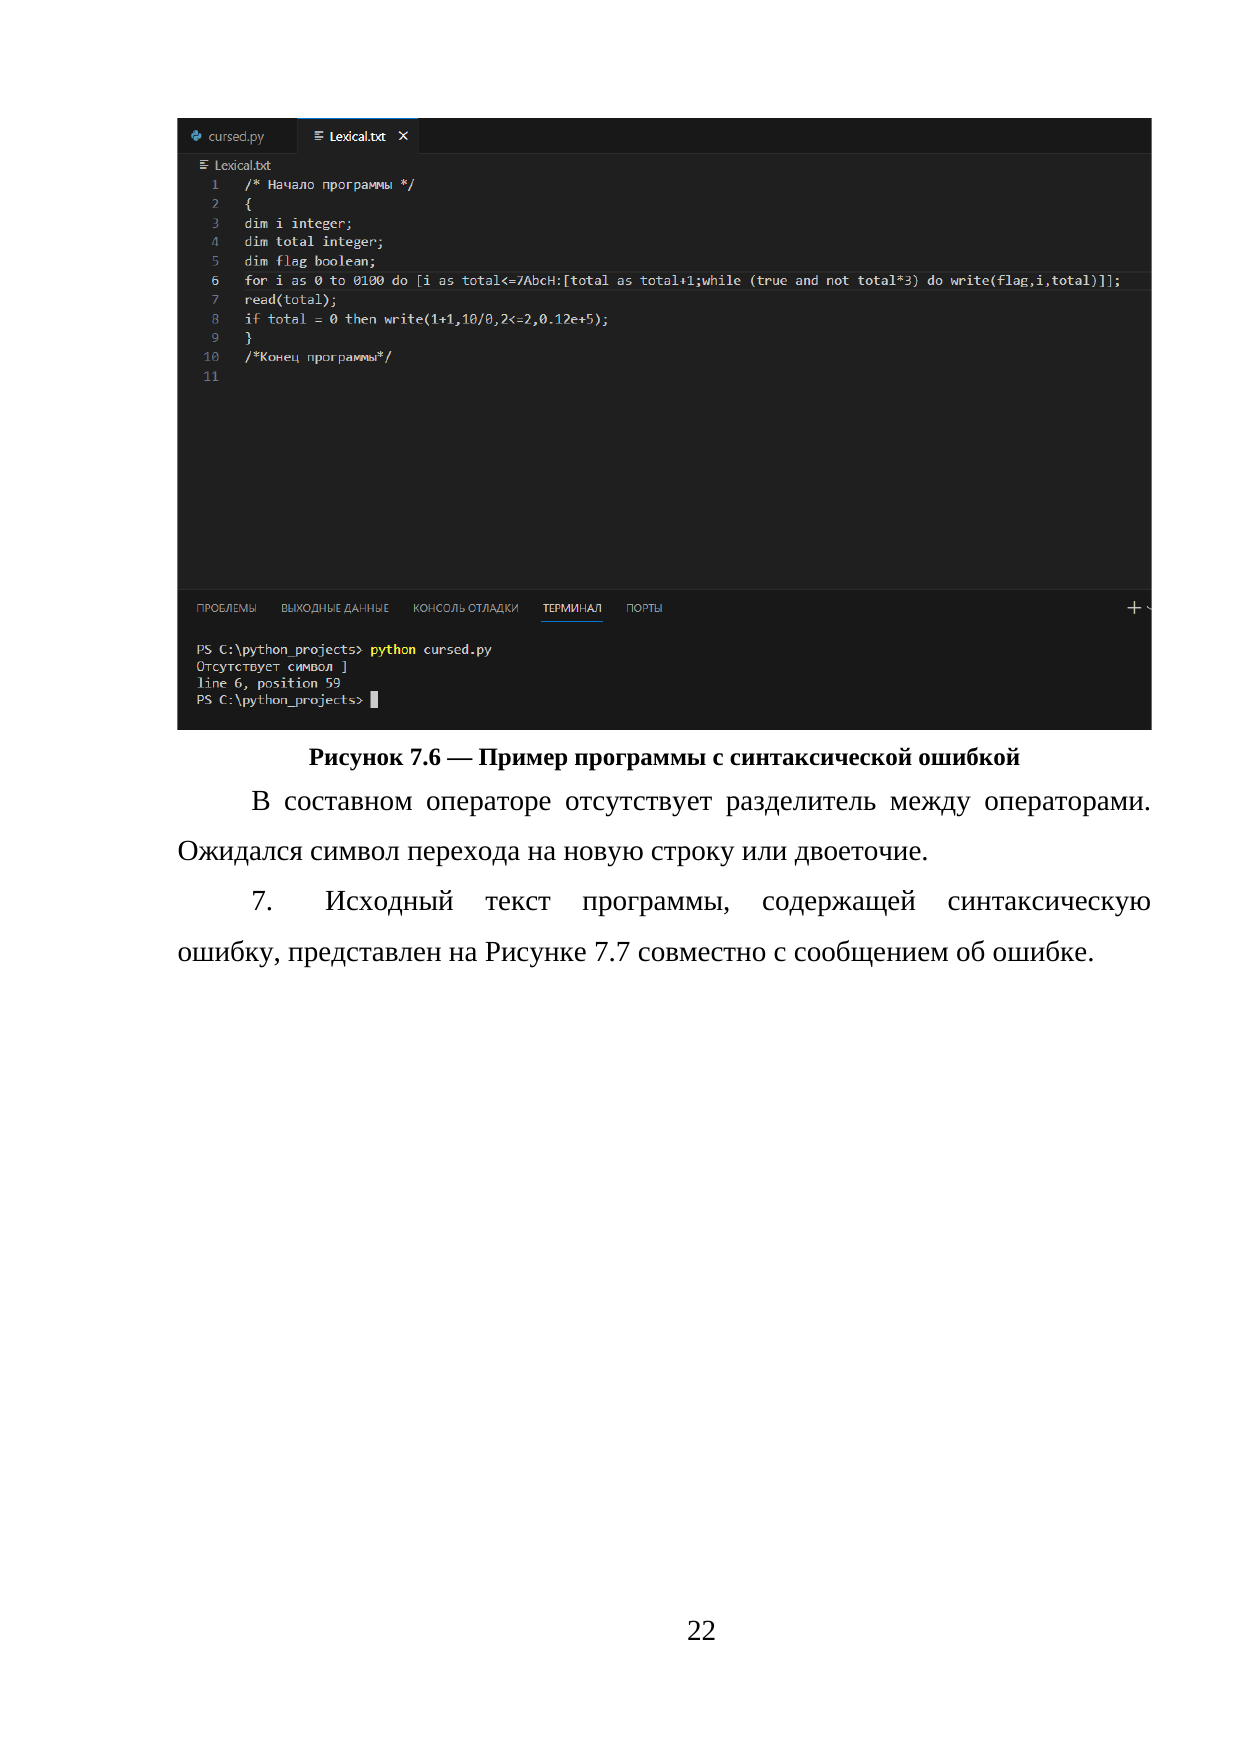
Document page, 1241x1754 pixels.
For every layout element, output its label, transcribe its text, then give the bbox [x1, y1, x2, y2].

picture [177, 118, 1152, 730]
list Исходный текст программы, содержащей синтаксическую ошибку, представлен на Рисунке 7.7 совместно с сообщением об ошибке. [177, 883, 1152, 967]
text В составном операторе отсутствует разделитель между операторами. Ожидался символ перехода на новую строку или двоеточие. [177, 783, 1152, 867]
text Рисунок 7.6 — Пример программы с синтаксической ошибкой [177, 742, 1152, 770]
